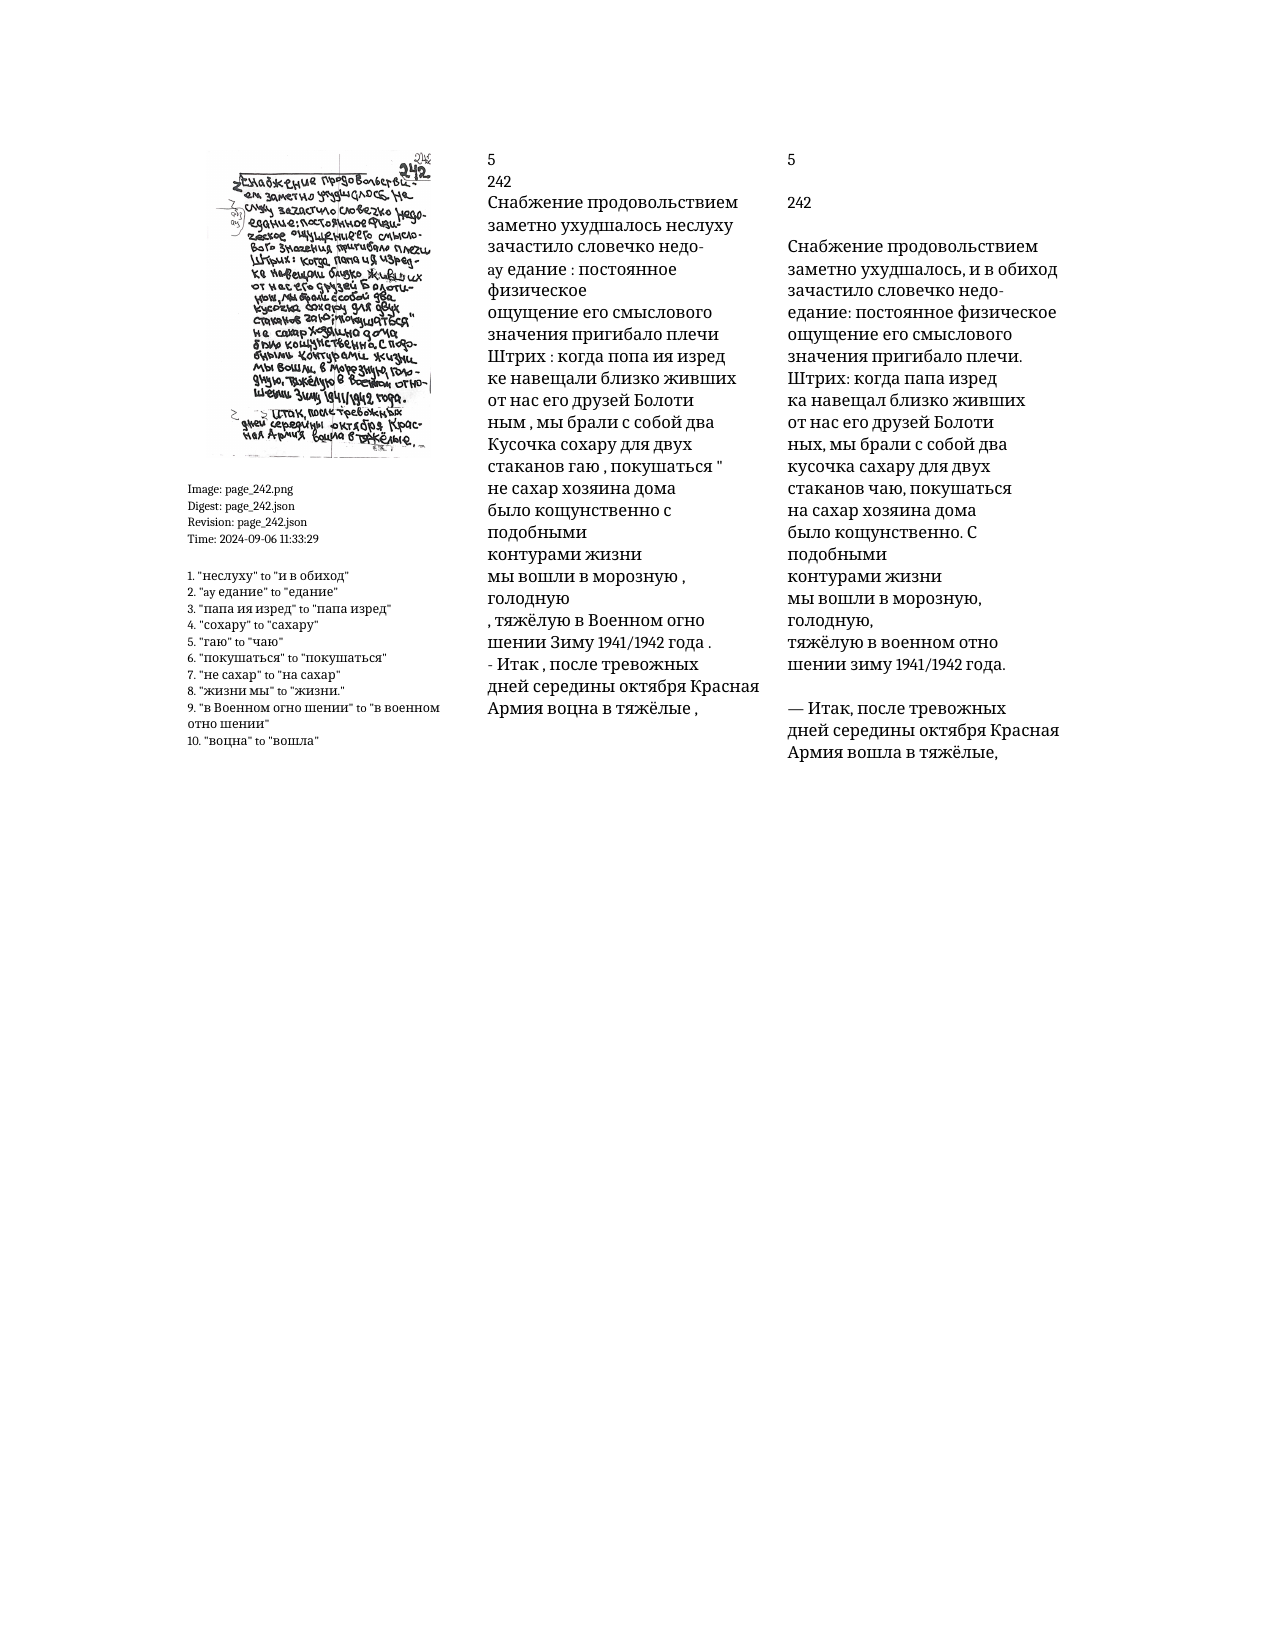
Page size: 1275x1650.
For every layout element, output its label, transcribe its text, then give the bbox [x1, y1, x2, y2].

table_header 5 242 Снабжение продовольствием заметно ухудшалось, и в обиход зачастило словечко недо- едание: постоянное физическое ощущение его смыслового значения пригибало плечи. Штрих: когда папа изред ка навещал близко живших от нас его друзей Болоти ных, мы брали с собой два кусочка сахару для двух стаканов чаю, покушаться на сахар хозяина дома было кощунственно. С подобными контурами жизни мы вошли в морозную, голодную, тяжёлую в военном отно шении зиму 1941/1942 года. — Итак, после тревожных дней середины октября Красная Армия вошла в тяжёлые, [776, 150, 1076, 1500]
table_header Image: page_242.png Digest: page_242.json Revision: page_242.json Time: 2024-09-06 11:33:29 1. "неслуху" to "и в обиход" 2. "ay едание" to "едание" 3. "папа ия изред" to "папа изред" 4. "сохару" to "сахару" 5. "гаю" to "чаю" 6. "покушаться" to "покушаться" 7. "не сахар" to "на сахар" 8. "жизни мы" to "жизни." 9. "в Военном огно шении" to "в военном отно шении" 10. "воцна" to "вошла" [176, 150, 476, 1500]
picture [206, 150, 432, 458]
table_header 5 242 Снабжение продовольствием заметно ухудшалось неслуху зачастило словечко недо- ay едание : постоянное физическое ощущение его смыслового значения пригибало плечи Штрих : когда попа ия изред ке навещали близко живших от нас его друзей Болоти ным , мы брали с собой два Кусочка сохару для двух стаканов гаю , покушаться " не сахар хозяина дома было кощунственно с подобными контурами жизни мы вошли в морозную , голодную , тяжёлую в Военном огно шении Зиму 1941/1942 года . - Итак , после тревожных дней середины октября Красная Армия воцна в тяжёлые , [476, 150, 776, 1500]
